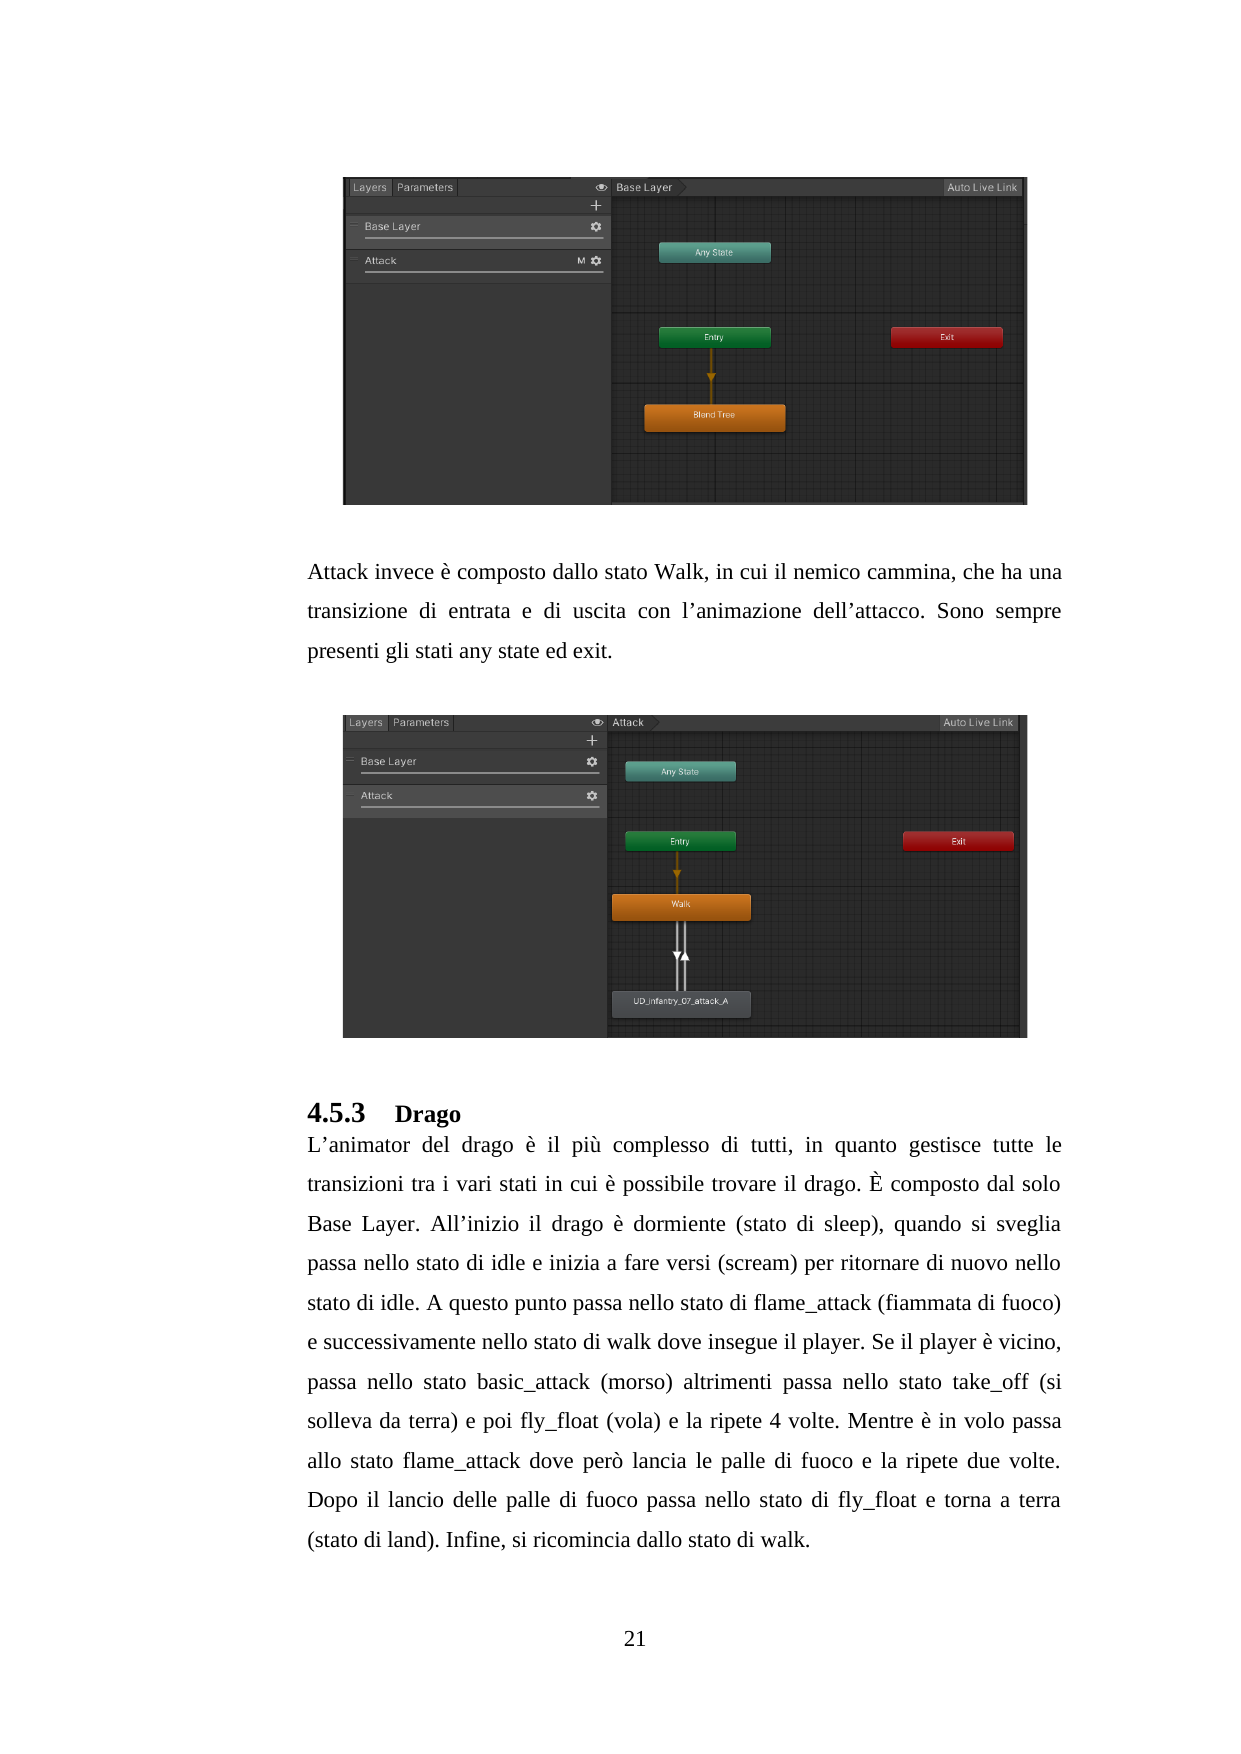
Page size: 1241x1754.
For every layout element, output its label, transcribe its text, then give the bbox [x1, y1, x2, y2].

text Attack invece è composto dallo stato Walk, in cui il nemico cammina, che ha una transizione di entrata e di uscita con l’animazione dell’attacco. Sono sempre presenti gli stati any state ed exit. [307, 558, 1063, 663]
picture [342, 715, 1028, 1038]
text L’animator del drago è il più complesso di tutti, in quanto gestisce tutte le transizioni tra i vari stati in cui è possibile trovare il drago. È composto dal solo Base Layer. All’inizio il drago è dormiente (stato di sleep), quando si sveglia passa nello stato di idle e inizia a fare versi (scream) per ritornare di nuovo nello stato di idle. A questo punto passa nello stato di flame_attack (fiammata di fuoco) e successivamente nello stato di walk dove insegue il player. Se il player è vicino, passa nello stato basic_attack (morso) altrimenti passa nello stato take_off (si solleva da terra) e poi fly_float (vola) e la ripete 4 volte. Mentre è in volo passa allo stato flame_attack dove però lancia le palle di fuoco e la ripete due volte. Dopo il lancio delle palle di fuoco passa nello stato di fly_float e torna a terra (stato di land). Infine, si ricomincia dallo stato di walk. [307, 1131, 1063, 1552]
subtitle Drago [307, 1095, 1063, 1128]
picture [342, 177, 1028, 505]
